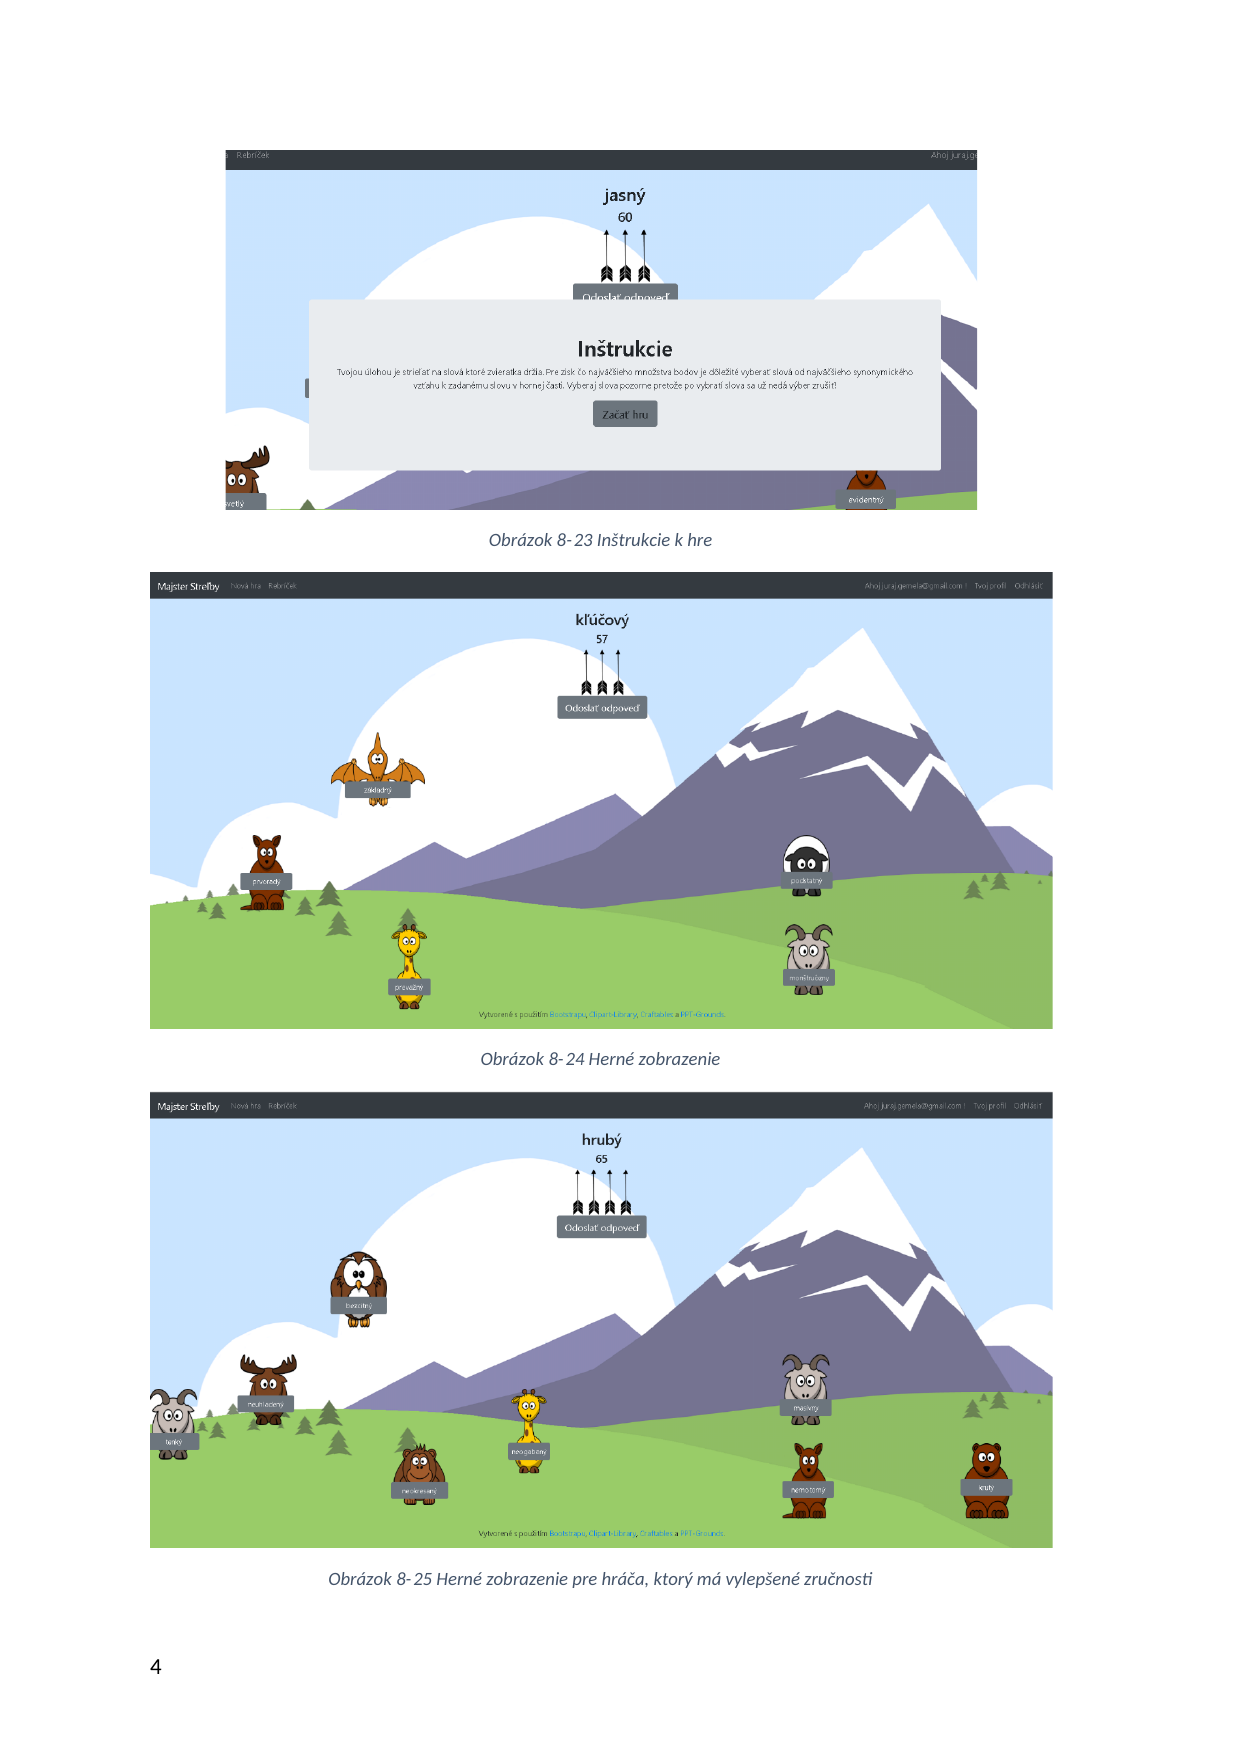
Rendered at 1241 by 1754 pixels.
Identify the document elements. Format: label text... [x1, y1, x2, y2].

picture [150, 572, 1053, 1029]
picture [225, 150, 978, 510]
picture [150, 1091, 1053, 1548]
